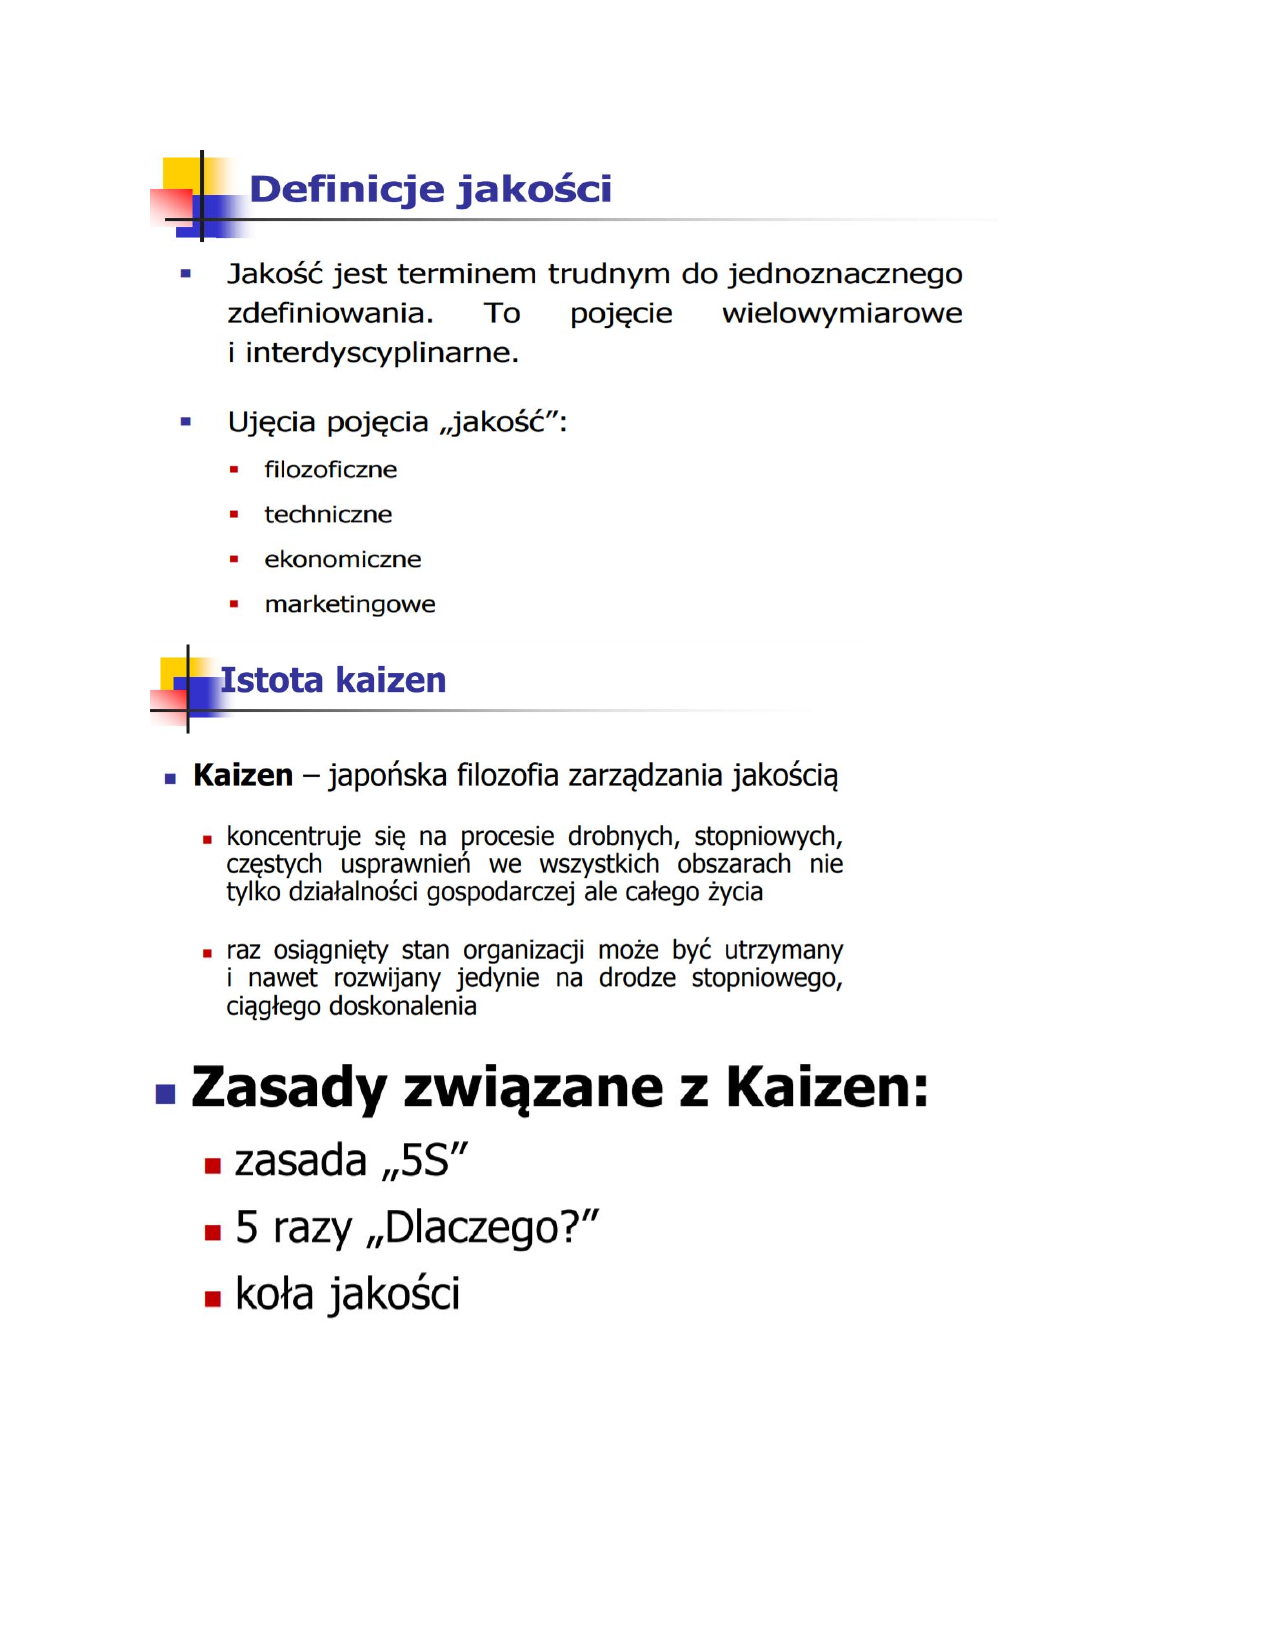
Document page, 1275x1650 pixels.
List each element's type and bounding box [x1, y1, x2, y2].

picture [150, 1034, 944, 1336]
picture [150, 641, 866, 1033]
picture [150, 150, 999, 623]
